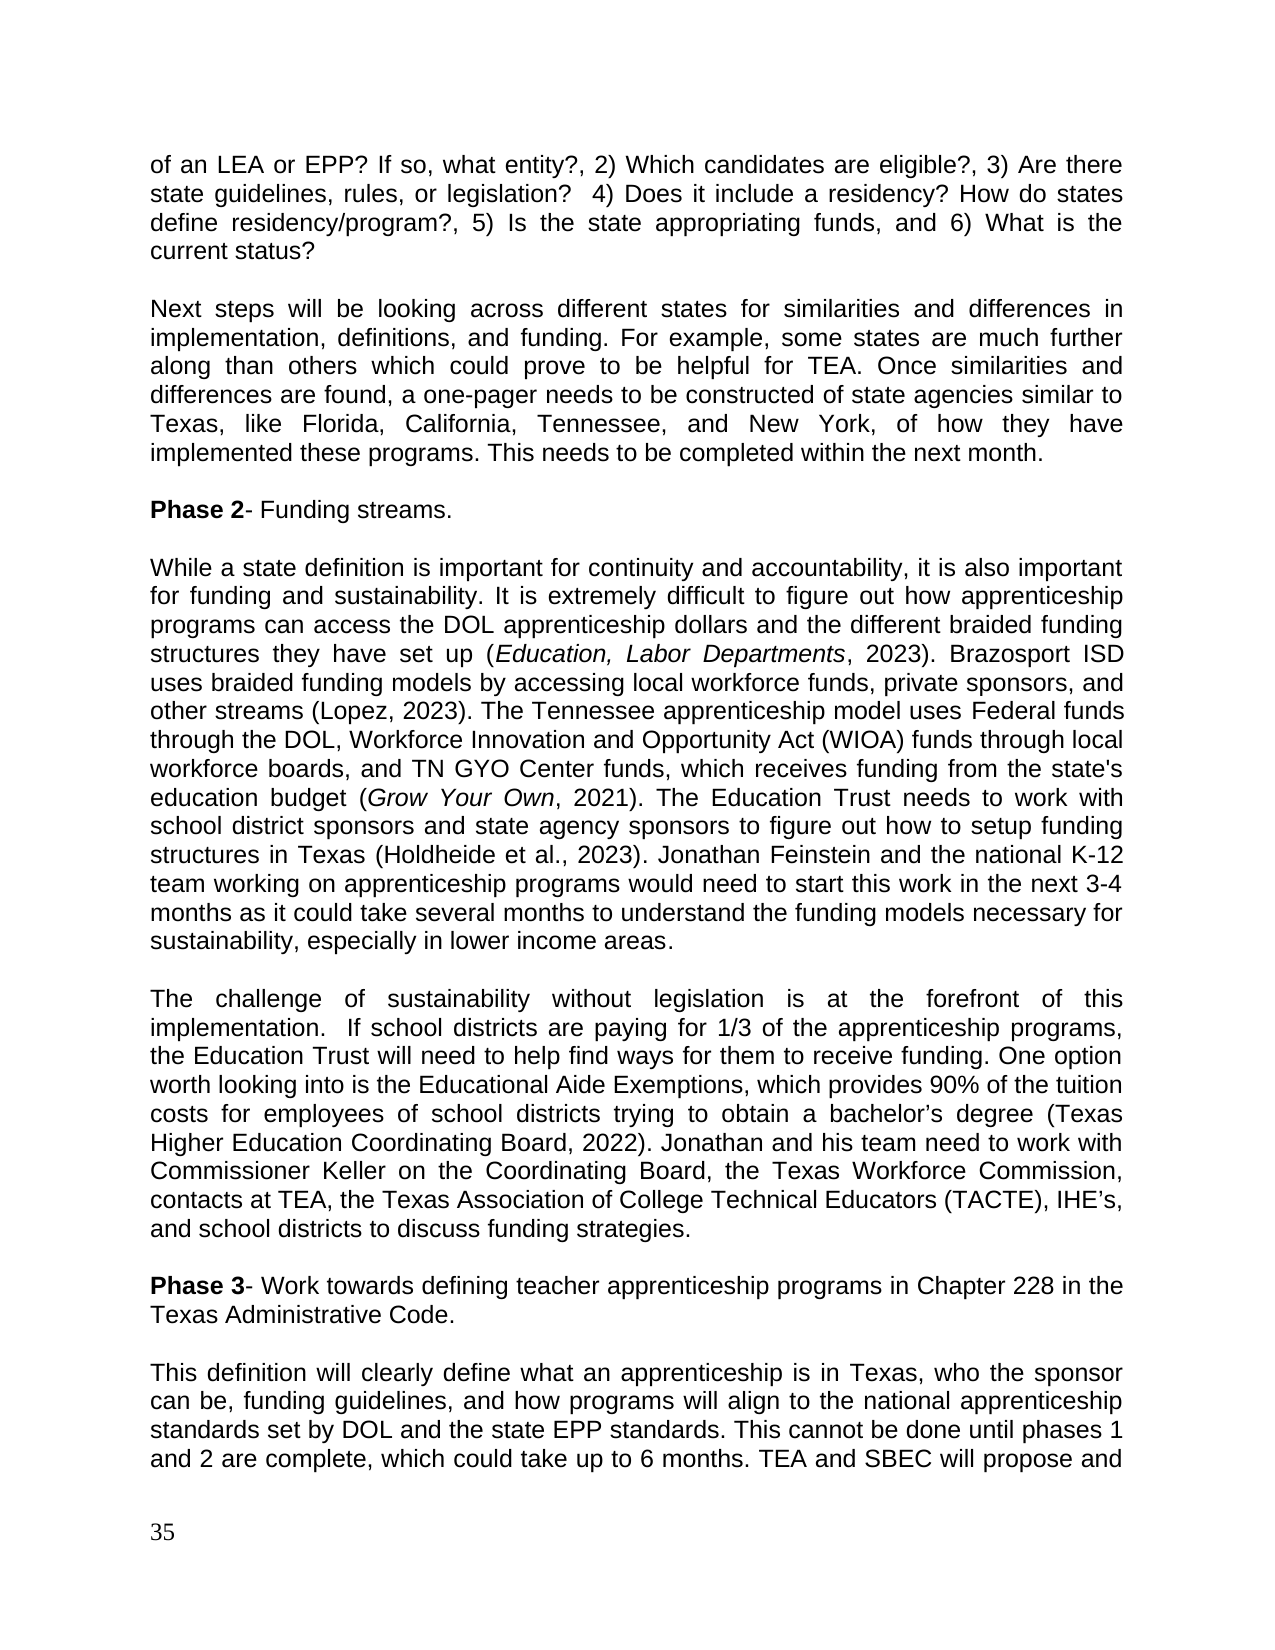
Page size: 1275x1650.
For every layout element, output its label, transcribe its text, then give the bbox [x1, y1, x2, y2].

text While a state definition is important for continuity and accountability, it is also important for funding and sustainability. It is extremely difficult to figure out how apprenticeship programs can access the DOL apprenticeship dollars and the different braided funding structures they have set up (Education, Labor Departments, 2023). Brazosport ISD uses braided funding models by accessing local workforce funds, private sponsors, and other streams (Lopez, 2023). The Tennessee apprenticeship model uses Federal funds through the DOL, Workforce Innovation and Opportunity Act (WIOA) funds through local workforce boards, and TN GYO Center funds, which receives funding from the state's education budget (Grow Your Own, 2021). The Education Trust needs to work with school district sponsors and state agency sponsors to figure out how to setup funding structures in Texas (Holdheide et al., 2023). Jonathan Feinstein and the national K-12 team working on apprenticeship programs would need to start this work in the next 3-4 months as it could take several months to understand the funding models necessary for sustainability, especially in lower income areas. [150, 782, 1125, 955]
text Phase 2- Funding streams. [150, 495, 1125, 524]
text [150, 150, 1125, 265]
text The challenge of sustainability without legislation is at the forefront of this implementation. If school districts are paying for 1/3 of the apprenticeship programs, the Education Trust will need to help find ways for them to receive funding. One option worth looking into is the Educational Aide Exemptions, which provides 90% of the tuition costs for employees of school districts trying to obtain a bachelor’s degree (Texas Higher Education Coordinating Board, 2022). Jonathan and his team need to work with Commissioner Keller on the Coordinating Board, the Texas Workforce Commission, contacts at TEA, the Texas Association of College Technical Educators (TACTE), IHE’s, and school districts to discuss funding strategies. [150, 984, 1125, 1242]
text Next steps will be looking across different states for similarities and differences in implementation, definitions, and funding. For example, some states are much further along than others which could prove to be helpful for TEA. Once similarities and differences are found, a one-pager needs to be constructed of state agencies similar to Texas, like Florida, California, Tennessee, and New York, of how they have implemented these programs. This needs to be completed within the next month. [150, 294, 1125, 466]
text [150, 1357, 1125, 1472]
text Phase 3- Work towards defining teacher apprenticeship programs in Chapter 228 in the Texas Administrative Code. [150, 1271, 1125, 1329]
text While a state definition is important for continuity and accountability, it is also important for funding and sustainability. It is extremely difficult to figure out how apprenticeship programs can access the DOL apprenticeship dollars and the different braided funding structures they have set up (Education, Labor Departments, 2023). Brazosport ISD uses braided funding models by accessing local workforce funds, private sponsors, and other streams (Lopez, 2023). The Tennessee apprenticeship model uses Federal funds through the DOL, Workforce Innovation and Opportunity Act (WIOA) funds through local workforce boards, and TN GYO Center funds, which receives funding from the state's education budget (Grow Your Own, 2021). The Education Trust needs to work with school district sponsors and state agency sponsors to figure out how to setup funding structures in Texas (Holdheide et al., 2023). Jonathan Feinstein and the national K-12 team working on apprenticeship programs would need to start this work in the next 3-4 months as it could take several months to understand the funding models necessary for sustainability, especially in lower income areas. [150, 552, 1125, 725]
